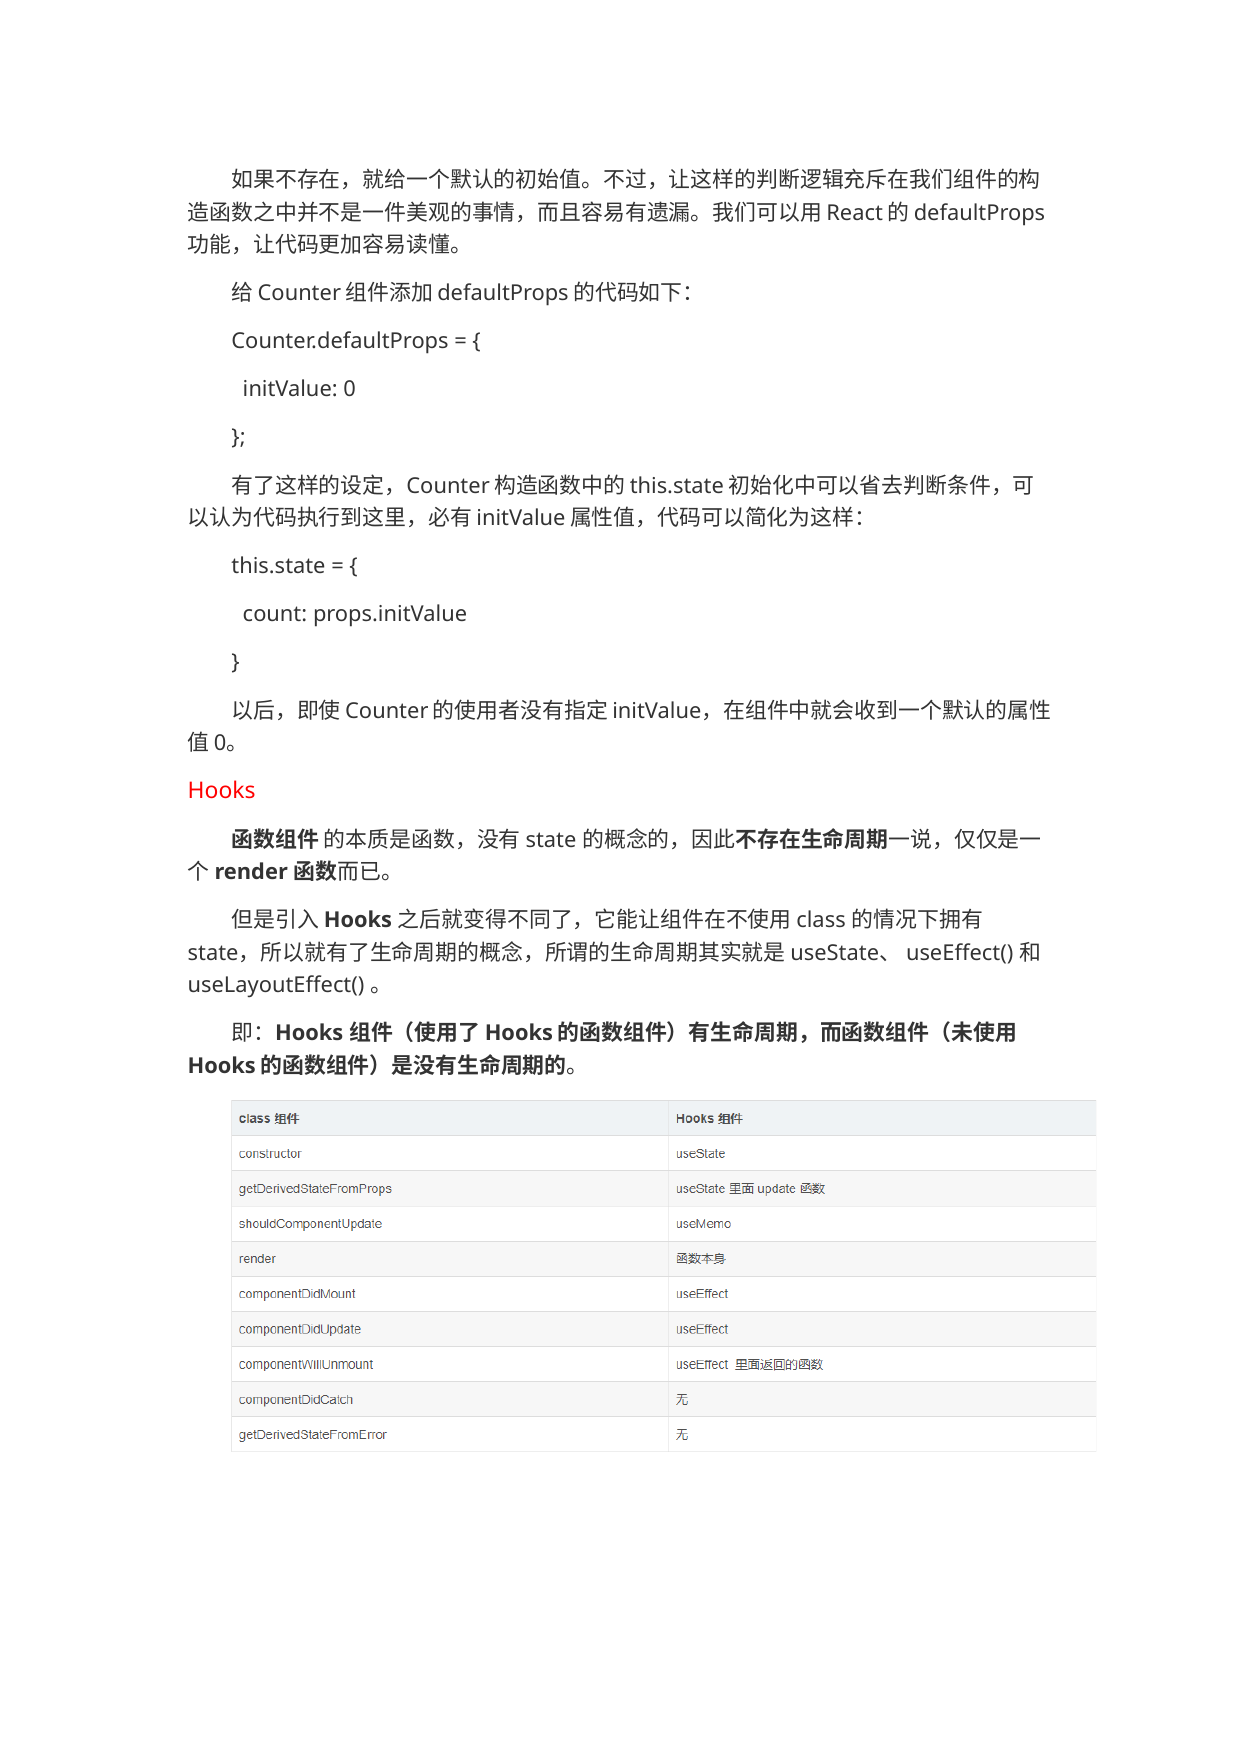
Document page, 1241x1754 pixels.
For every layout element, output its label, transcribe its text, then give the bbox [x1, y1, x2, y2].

text this.state = { [187, 548, 1053, 581]
text 即：Hooks 组件（使用了Hooks的函数组件）有生命周期，而函数组件（未使用Hooks的函数组件）是没有生命周期的。 [187, 1015, 1053, 1080]
text 如果不存在，就给一个默认的初始值。不过，让这样的判断逻辑充斥在我们组件的构造函数之中并不是一件美观的事情，而且容易有遗漏。我们可以用React的defaultProps功能，让代码更加容易读懂。 [187, 162, 1053, 259]
text Counter.defaultProps = { [187, 323, 1053, 356]
text Hooks [187, 773, 1053, 806]
text 有了这样的设定，Counter构造函数中的this.state初始化中可以省去判断条件，可以认为代码执行到这里，必有initValue属性值，代码可以简化为这样： [187, 468, 1053, 533]
text 函数组件 的本质是函数，没有 state 的概念的，因此不存在生命周期一说，仅仅是一个 render 函数而已。 [187, 821, 1053, 886]
text 以后，即使Counter的使用者没有指定initValue，在组件中就会收到一个默认的属性值0。 [187, 693, 1053, 758]
text 给Counter组件添加defaultProps的代码如下： [187, 275, 1053, 308]
text 但是引入 Hooks 之后就变得不同了，它能让组件在不使用 class 的情况下拥有 state，所以就有了生命周期的概念，所谓的生命周期其实就是 useState、 useEffect() 和 useLayoutEffect() 。 [187, 902, 1053, 999]
text count: props.initValue [187, 596, 1053, 629]
text }; [187, 419, 1053, 452]
text initValue: 0 [187, 371, 1053, 404]
text } [187, 644, 1053, 677]
picture [231, 1097, 1097, 1452]
